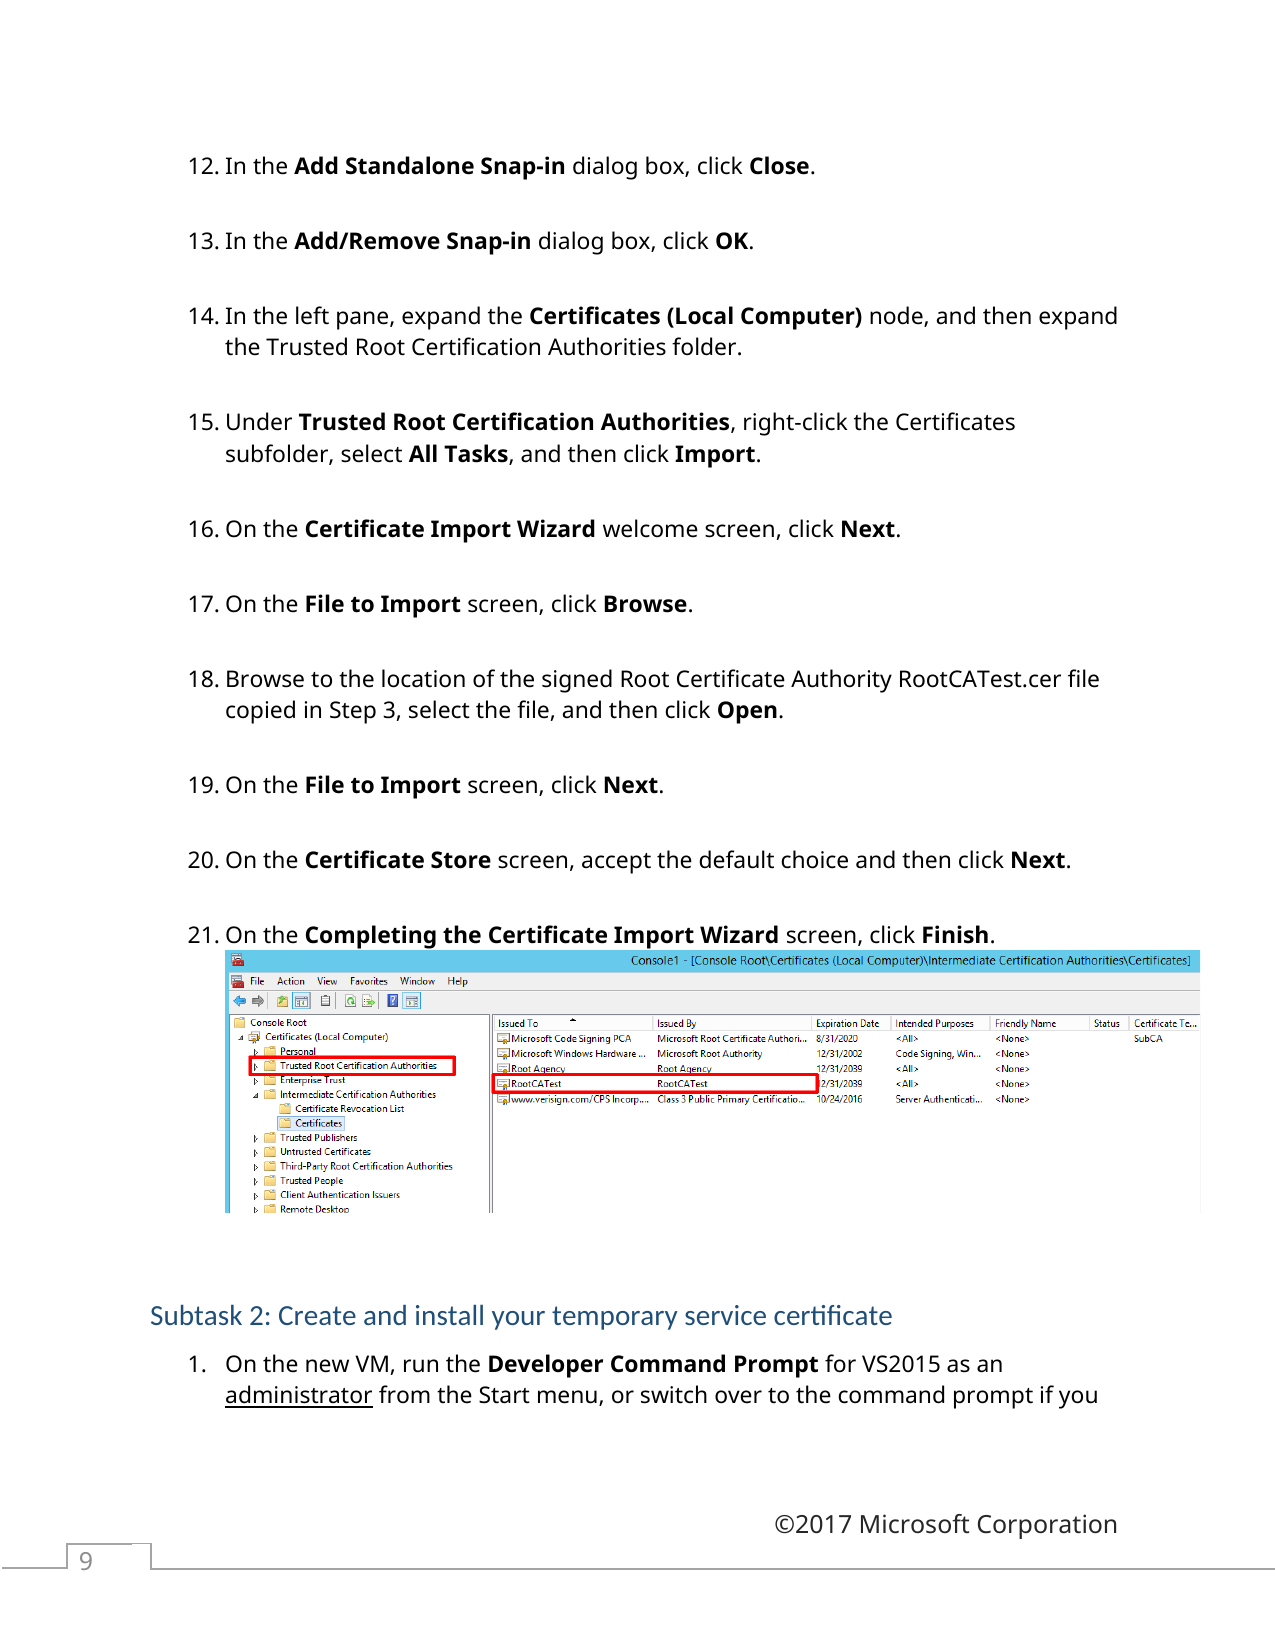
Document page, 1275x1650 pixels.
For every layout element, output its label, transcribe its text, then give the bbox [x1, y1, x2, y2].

list On the Certificate Store screen, accept the default choice and then click Next. [187, 844, 1125, 906]
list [187, 1348, 1125, 1411]
list In the Add/Remove Snap-in dialog box, click OK. [187, 225, 1125, 287]
list Under Trusted Root Certification Authorities, right-click the Certificates subfolder, select All Tasks, and then click Import. [187, 406, 1125, 500]
list On the File to Import screen, click Browse. [187, 587, 1125, 650]
subtitle Subtask 2: Create and install your temporary service certificate [150, 1297, 1125, 1333]
list On the File to Import screen, click Next. [187, 769, 1125, 831]
list In the left pane, expand the Certificates (Local Computer) node, and then expand the Trusted Root Certification Authorities folder. [187, 300, 1125, 394]
picture [225, 950, 1200, 1213]
list In the Add Standalone Snap-in dialog box, click Close. [187, 150, 1125, 212]
list On the Certificate Import Wizard welcome screen, click Next. [187, 512, 1125, 575]
list Browse to the location of the signed Root Certificate Authority RootCATest.cer file copied in Step 3, select the file, and then click Open. [187, 662, 1125, 756]
